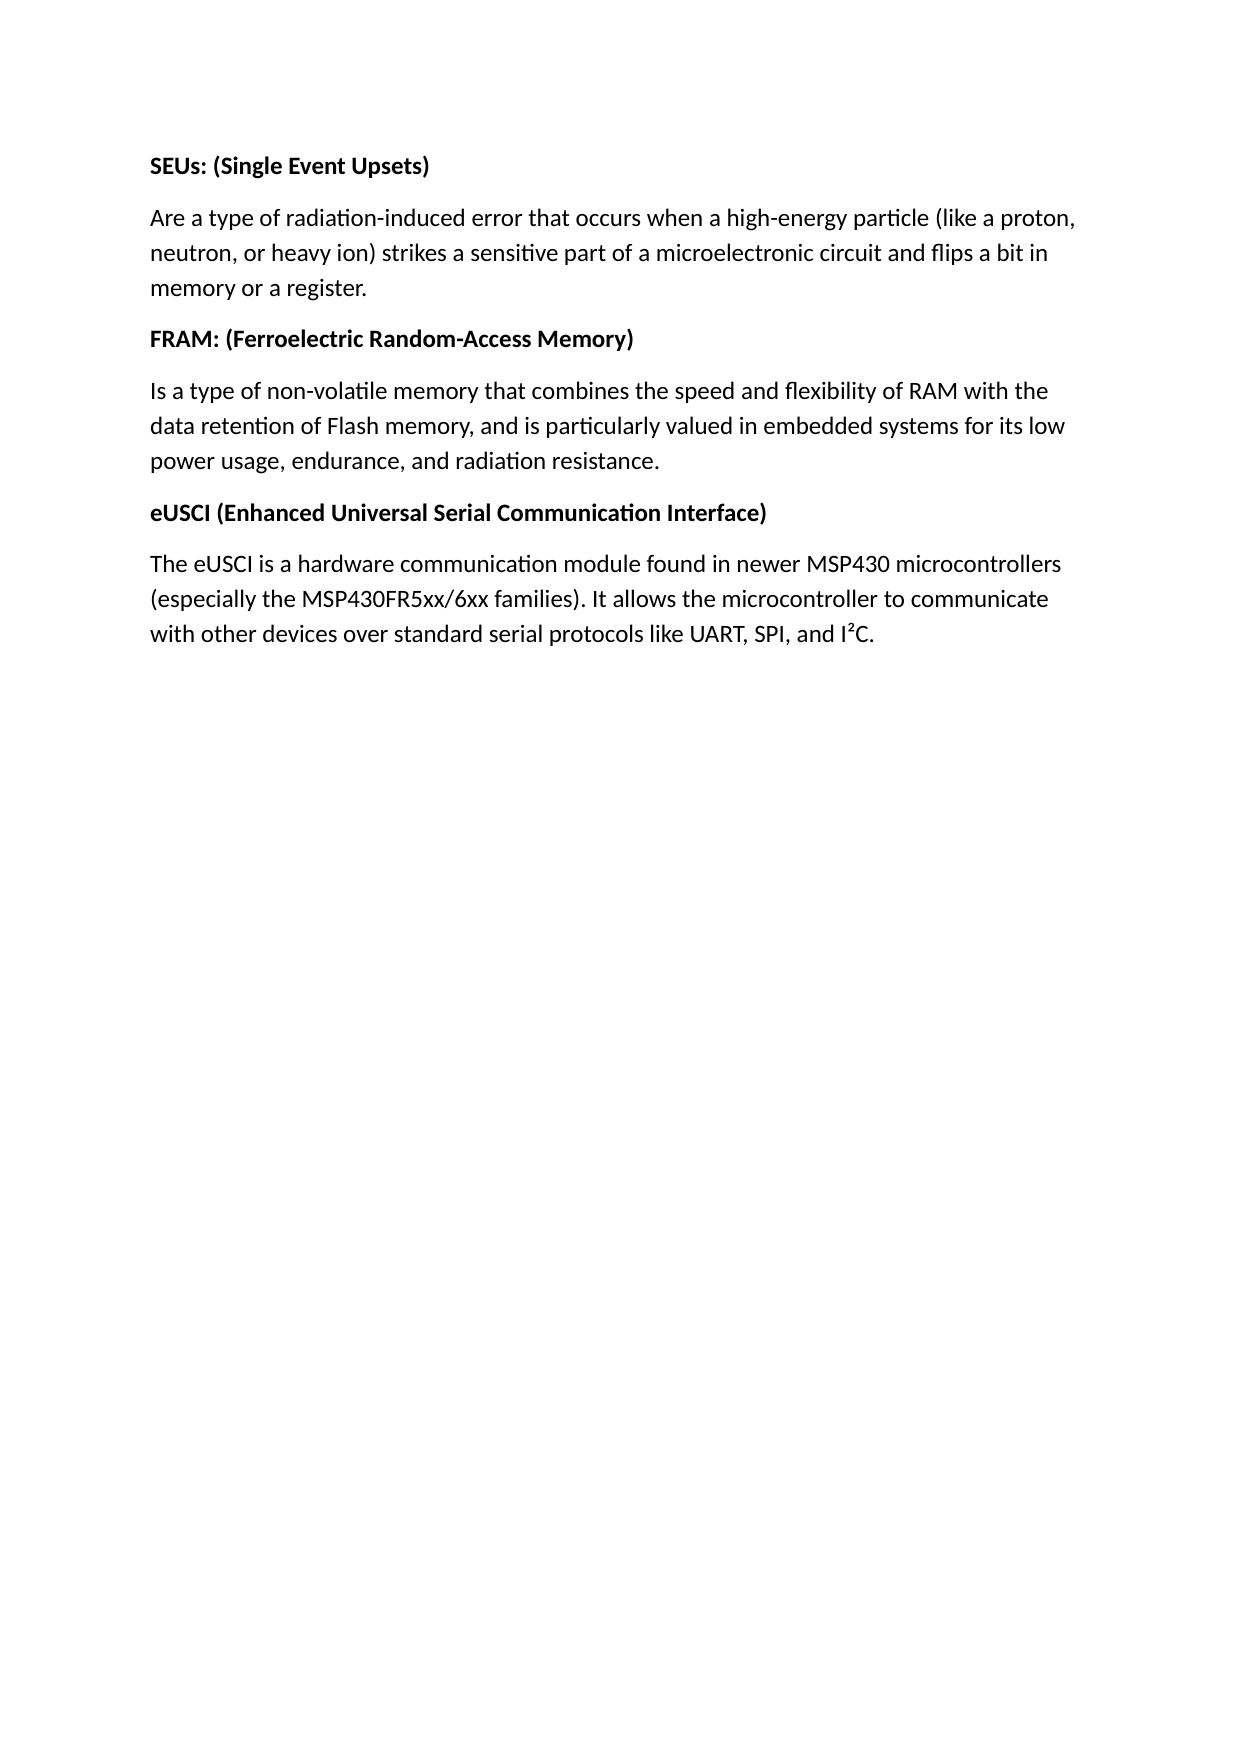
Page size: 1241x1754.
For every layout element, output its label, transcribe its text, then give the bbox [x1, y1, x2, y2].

text FRAM: (Ferroelectric Random-Access Memory) [150, 323, 1090, 354]
text SEUs: (Single Event Upsets) [150, 150, 1090, 181]
text Is a type of non-volatile memory that combines the speed and flexibility of RAM with the data retention of Flash memory, and is particularly valued in embedded systems for its low power usage, endurance, and radiation resistance. [150, 375, 1090, 476]
text The eUSCI is a hardware communication module found in newer MSP430 microcontrollers (especially the MSP430FR5xx/6xx families). It allows the microcontroller to communicate with other devices over standard serial protocols like UART, SPI, and I²C. [150, 548, 1090, 649]
text Are a type of radiation-induced error that occurs when a high-energy particle (like a proton, neutron, or heavy ion) strikes a sensitive part of a microelectronic circuit and flips a bit in memory or a register. [150, 202, 1090, 302]
text eUSCI (Enhanced Universal Serial Communication Interface) [150, 497, 1090, 527]
